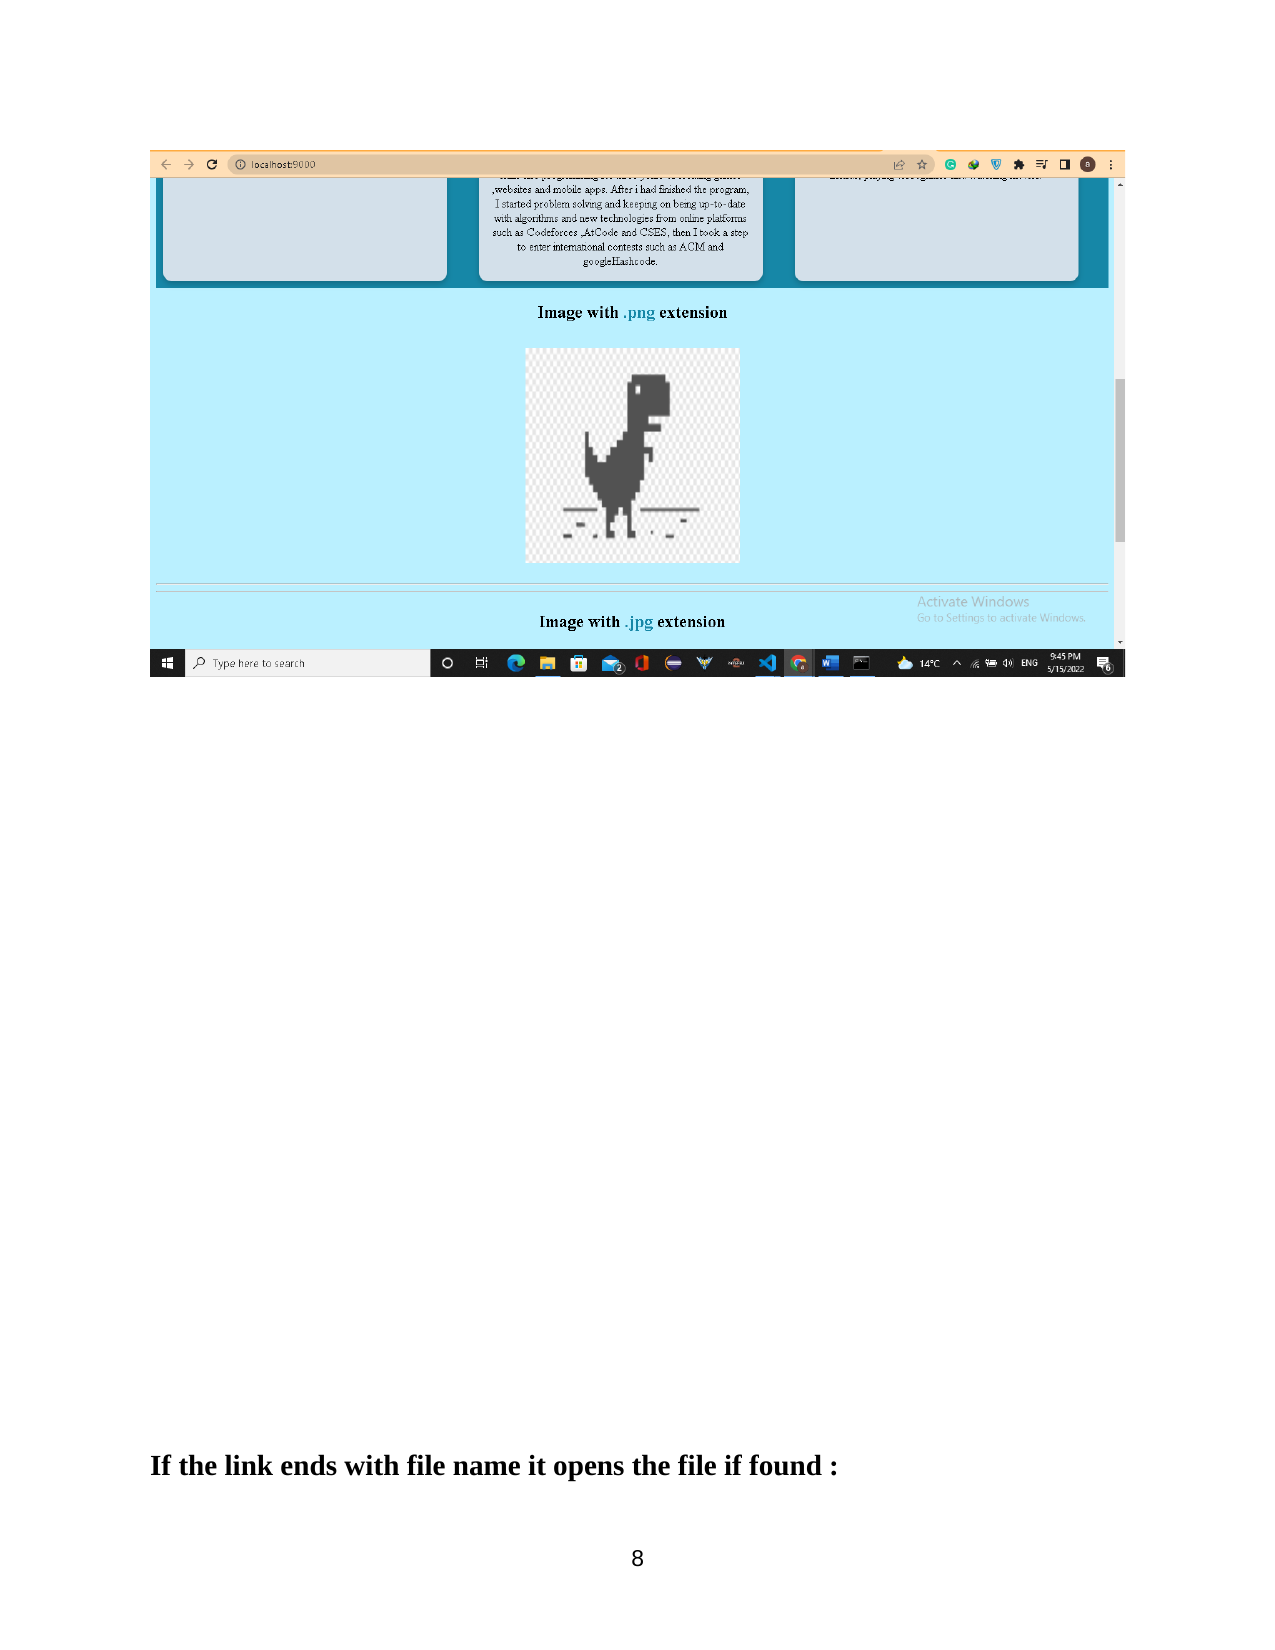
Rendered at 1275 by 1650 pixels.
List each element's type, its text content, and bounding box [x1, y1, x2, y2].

picture [150, 150, 1125, 677]
text If the link ends with file name it opens the file if found : [150, 1448, 1095, 1482]
